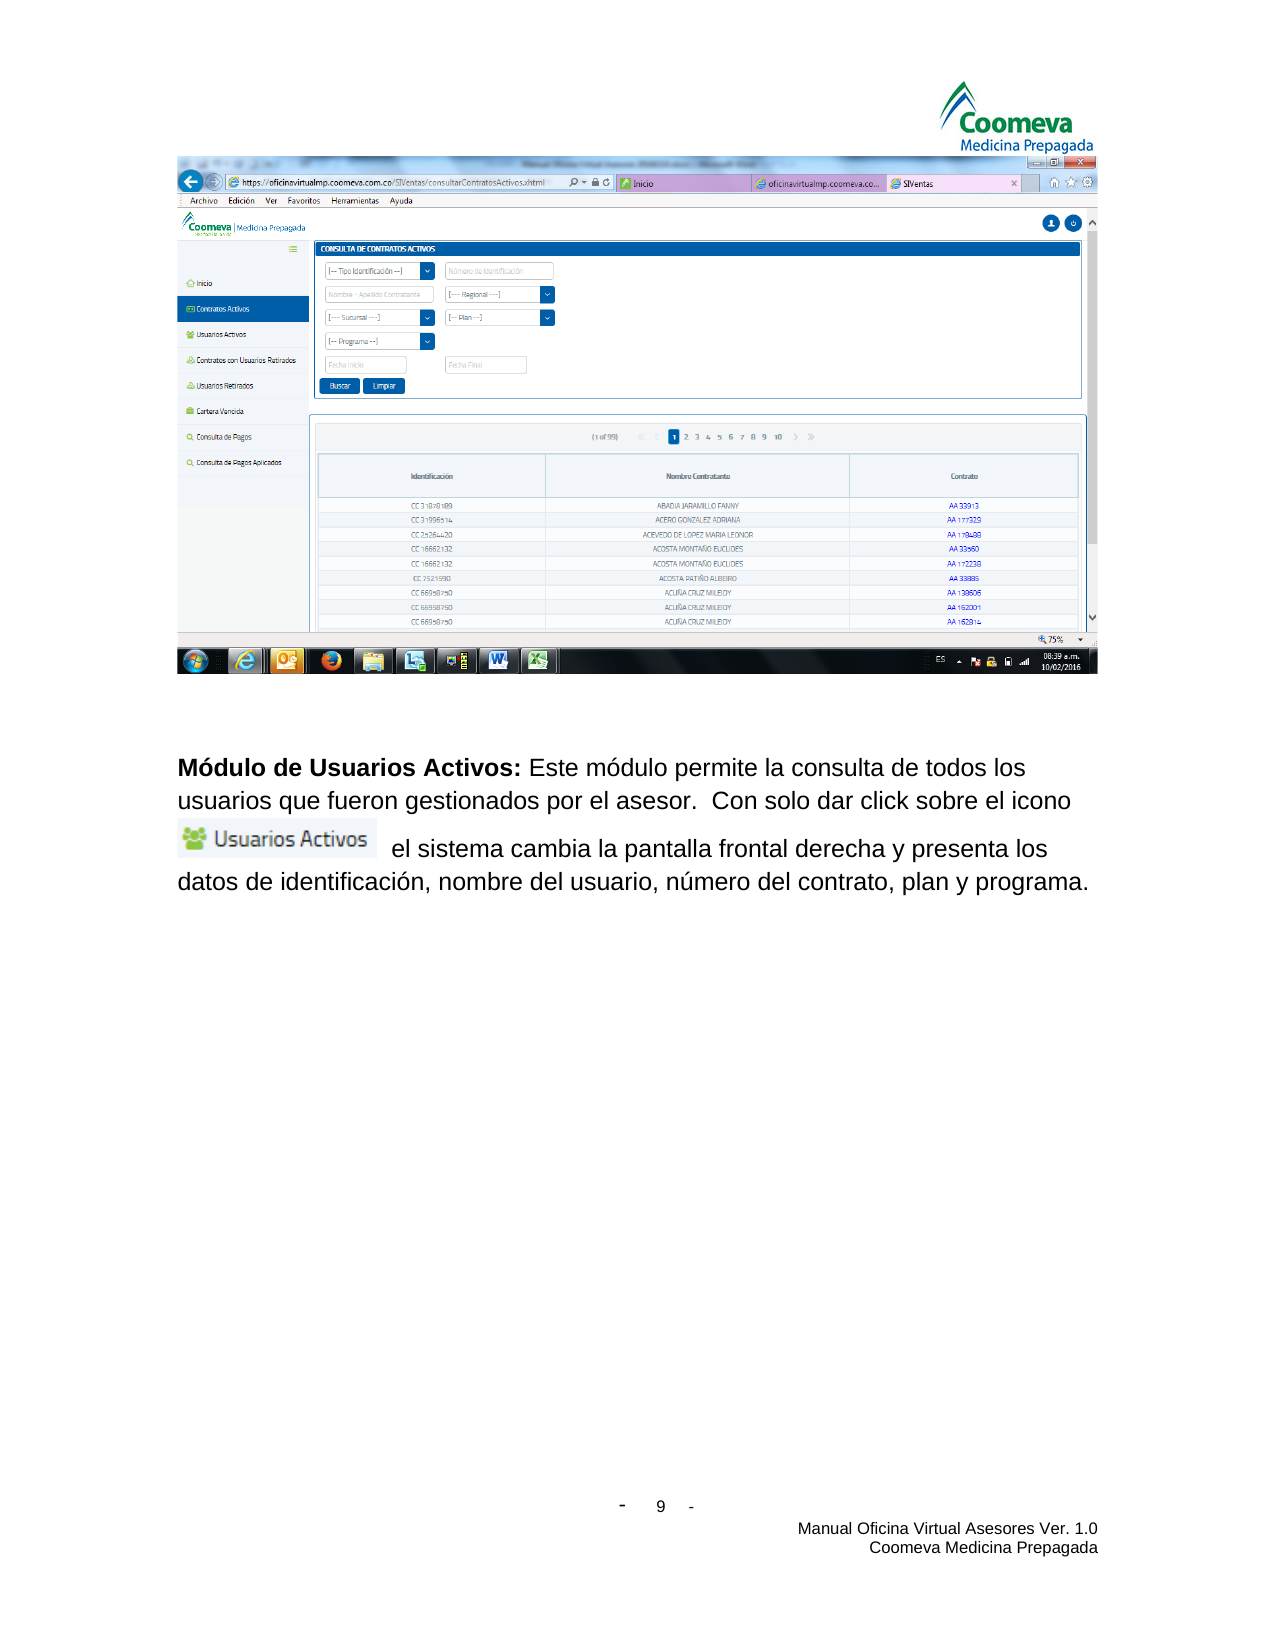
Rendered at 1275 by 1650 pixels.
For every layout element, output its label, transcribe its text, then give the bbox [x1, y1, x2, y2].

picture [177, 818, 378, 858]
text Módulo de Usuarios Activos: Este módulo permite la consulta de todos los usuarios que fueron gestionados por el asesor. Con solo dar click sobre el icono el sistema cambia la pantalla frontal derecha y presenta los datos de identificación, nombre del usuario, número del contrato, plan y programa. [177, 753, 1098, 896]
picture [177, 73, 1098, 674]
